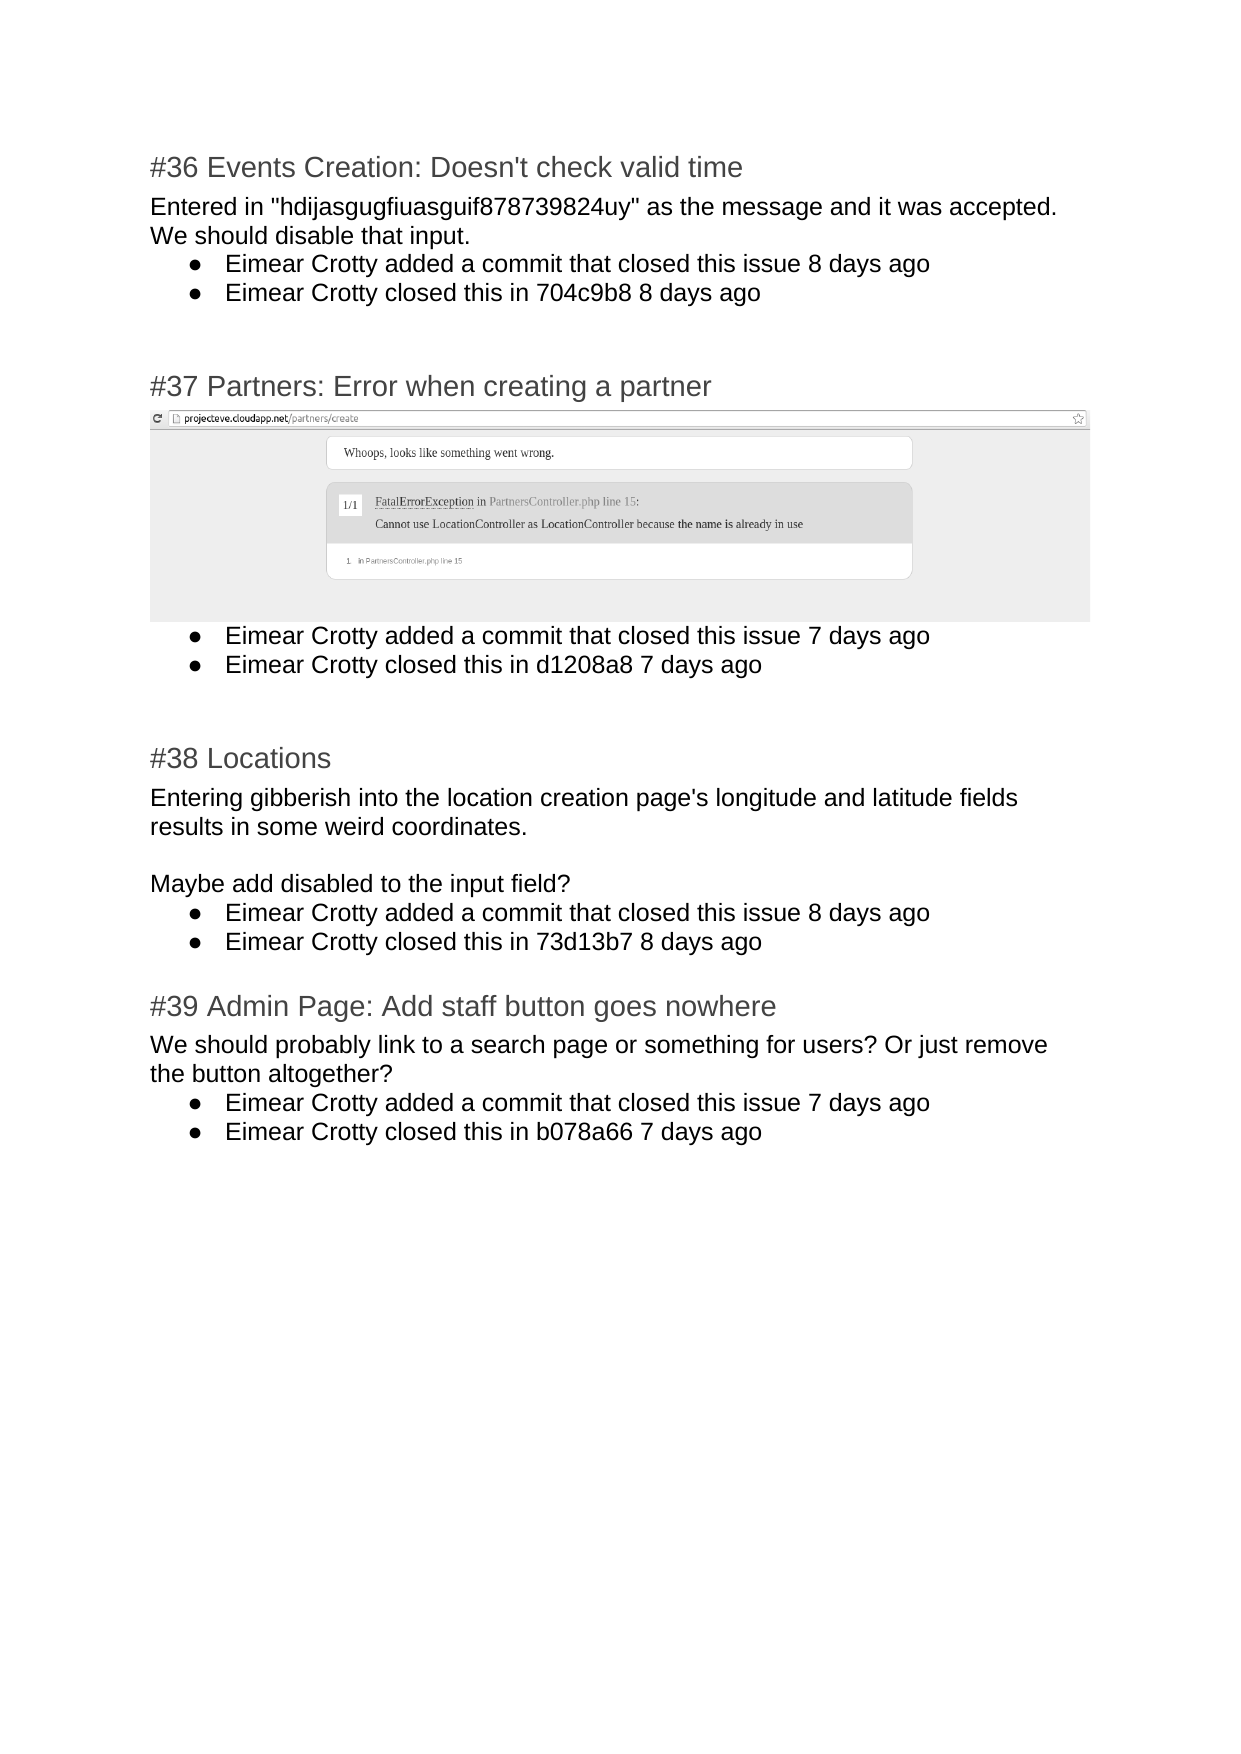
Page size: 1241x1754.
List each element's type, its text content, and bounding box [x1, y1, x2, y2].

subtitle #39 Admin Page: Add staff button goes nowhere [150, 988, 1090, 1022]
list Eimear Crotty closed this in b078a66 7 days ago [187, 1117, 1090, 1145]
picture [150, 410, 1091, 622]
text Entering gibberish into the location creation page's longitude and latitude fields results in some weird coordinates. [150, 783, 1090, 840]
list Eimear Crotty closed this in 704c9b8 8 days ago [187, 278, 1090, 307]
subtitle #38 Locations [150, 741, 1090, 774]
list Eimear Crotty added a commit that closed this issue 8 days ago [187, 898, 1090, 926]
list Eimear Crotty added a commit that closed this issue 8 days ago [187, 249, 1090, 278]
list Eimear Crotty added a commit that closed this issue 7 days ago [187, 1088, 1090, 1117]
list Eimear Crotty closed this in 73d13b7 8 days ago [187, 926, 1090, 955]
subtitle #36 Events Creation: Doesn't check valid time [150, 150, 1090, 183]
subtitle #37 Partners: Error when creating a partner [150, 369, 1090, 402]
text We should probably link to a search page or something for users? Or just remove the button altogether? [150, 1030, 1090, 1088]
text Maybe add disabled to the input field? [150, 869, 1090, 898]
list Eimear Crotty closed this in d1208a8 7 days ago [187, 650, 1090, 679]
text Entered in "hdijasgugfiuasguif878739824uy" as the message and it was accepted. We should disable that input. [150, 192, 1090, 249]
list Eimear Crotty added a commit that closed this issue 7 days ago [187, 622, 1090, 650]
